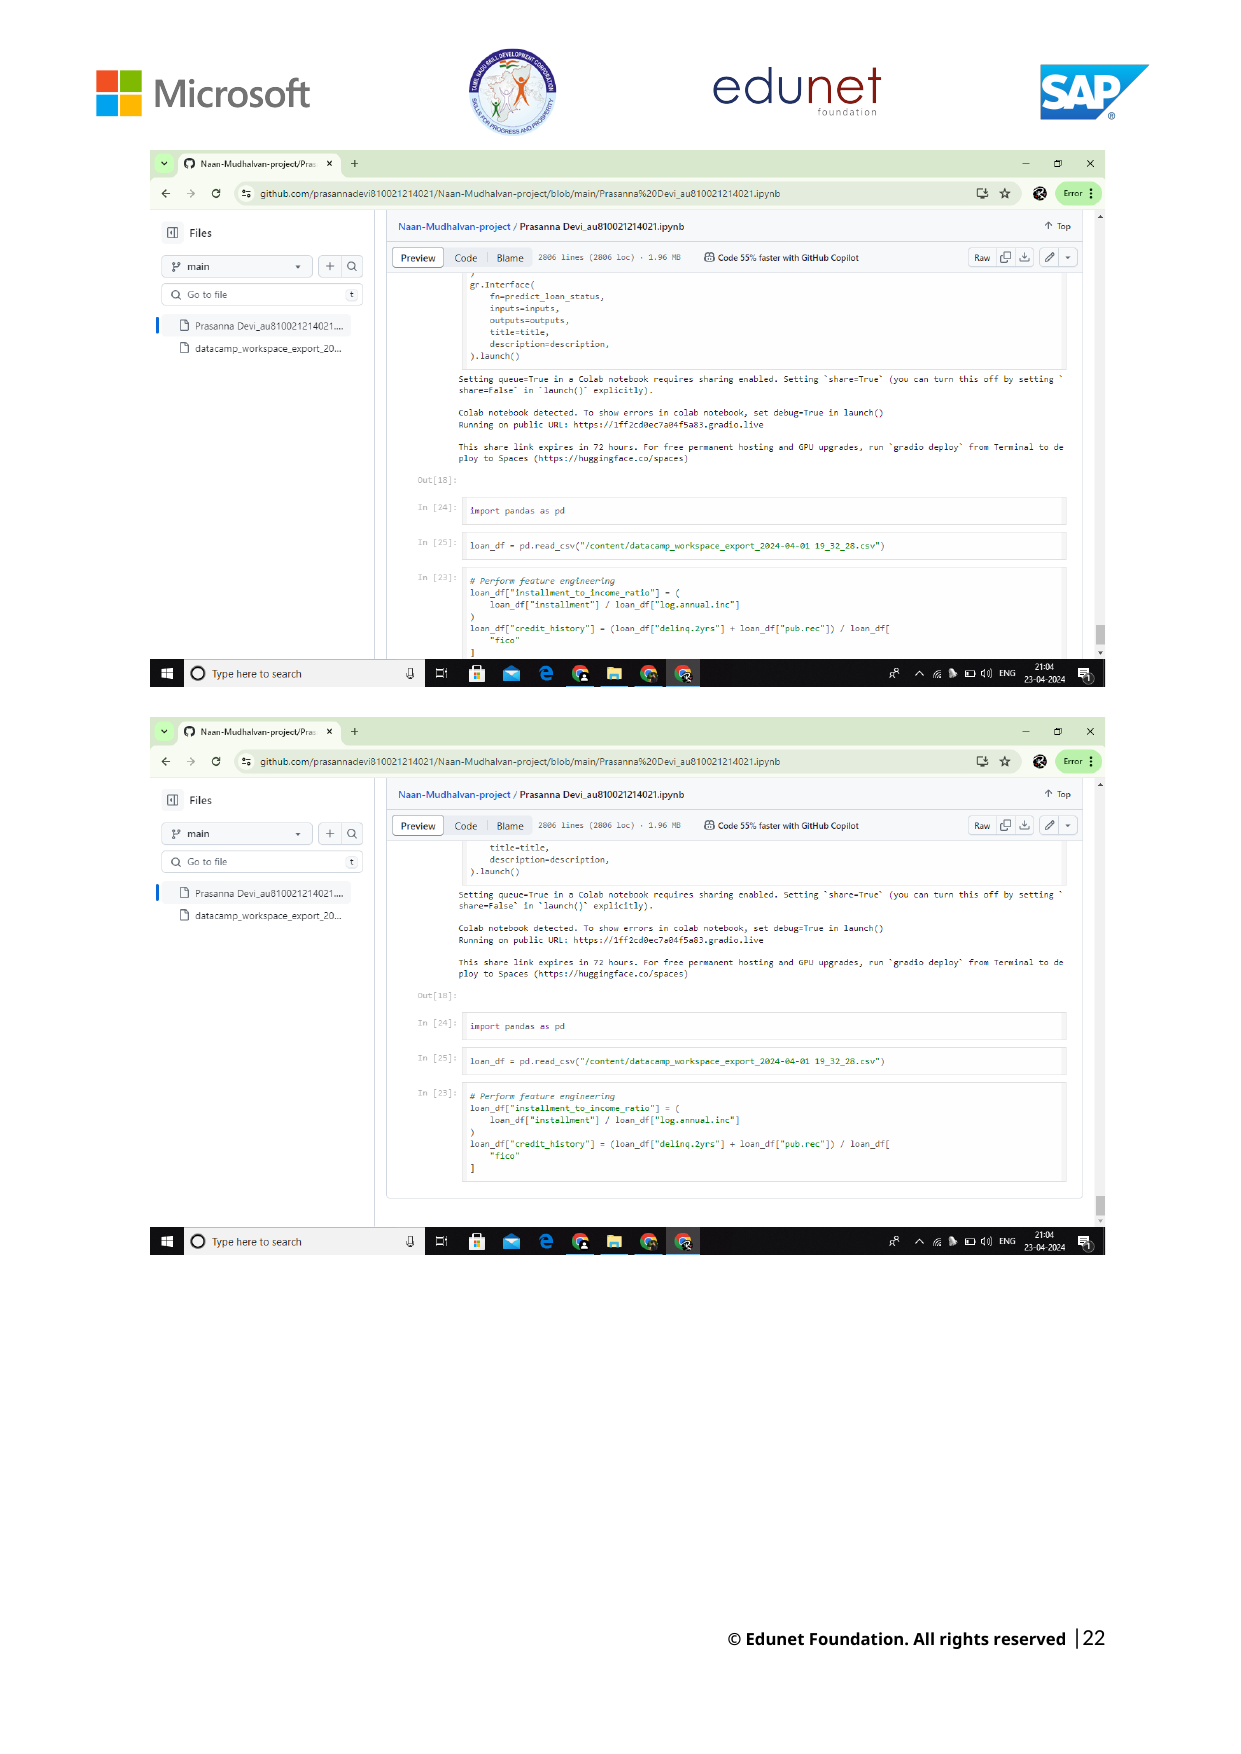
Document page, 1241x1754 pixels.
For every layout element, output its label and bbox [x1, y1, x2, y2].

picture [466, 45, 558, 137]
picture [150, 717, 1106, 1255]
picture [706, 60, 889, 122]
picture [91, 65, 316, 121]
picture [1039, 63, 1151, 121]
picture [150, 150, 1106, 687]
